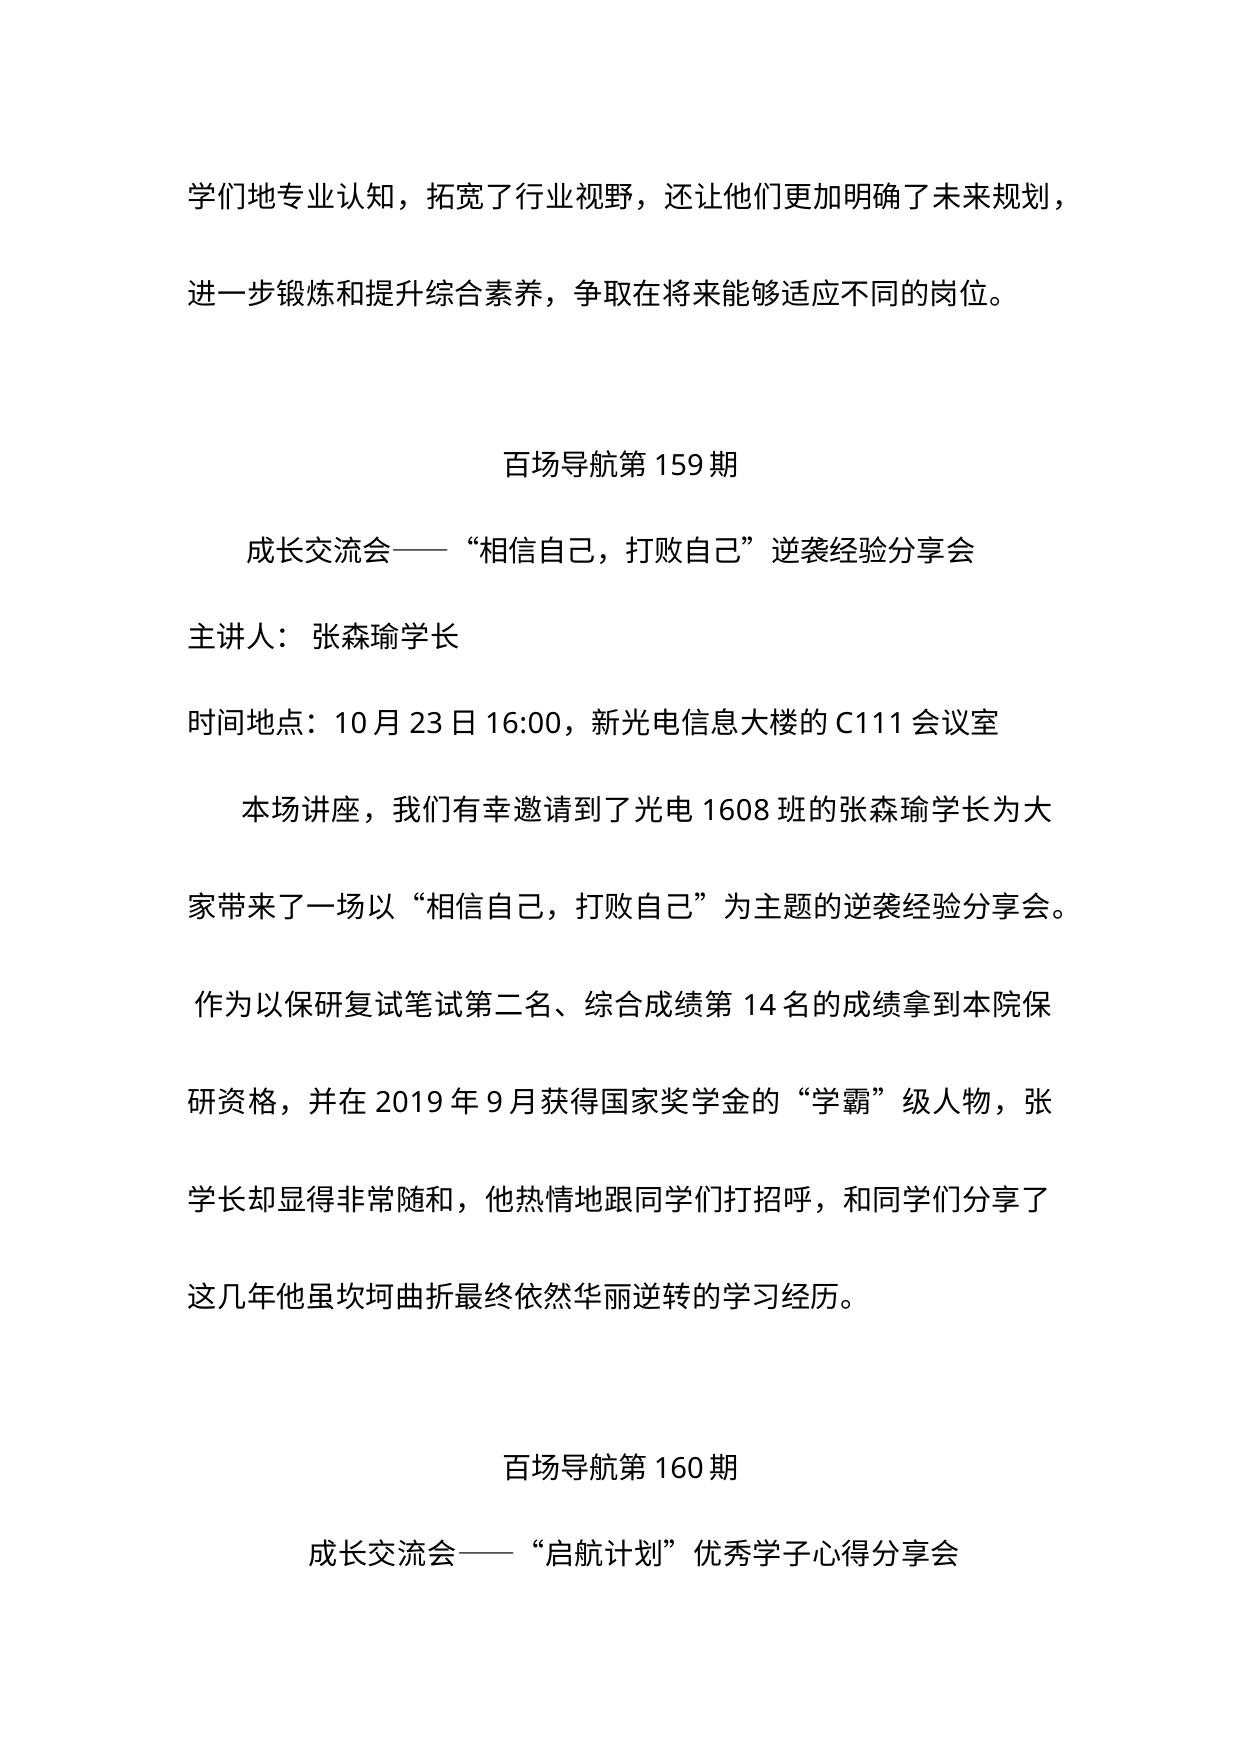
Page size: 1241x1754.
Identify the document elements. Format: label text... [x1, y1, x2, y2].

text 本场讲座，我们有幸邀请到了光电1608班的张森瑜学长为大家带来了一场以“相信自己，打败自己”为主题的逆袭经验分享会。 作为以保研复试笔试第二名、综合成绩第14名的成绩拿到本院保研资格，并在2019年9月获得国家奖学金的“学霸”级人物，张学长却显得非常随和，他热情地跟同学们打招呼，和同学们分享了这几年他虽坎坷曲折最终依然华丽逆转的学习经历。 [187, 775, 1053, 1327]
text 主讲人： 张森瑜学长 [187, 603, 1053, 668]
subtitle 成长交流会——“启航计划”优秀学子心得分享会 [187, 1519, 1053, 1584]
text 时间地点：10月23日16:00，新光电信息大楼的C111会议室 [187, 689, 1053, 754]
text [187, 162, 1053, 324]
text 百场导航第159期 [187, 430, 1053, 495]
text 成长交流会——“相信自己，打败自己”逆袭经验分享会 [187, 517, 1053, 582]
text 百场导航第160期 [187, 1433, 1053, 1498]
